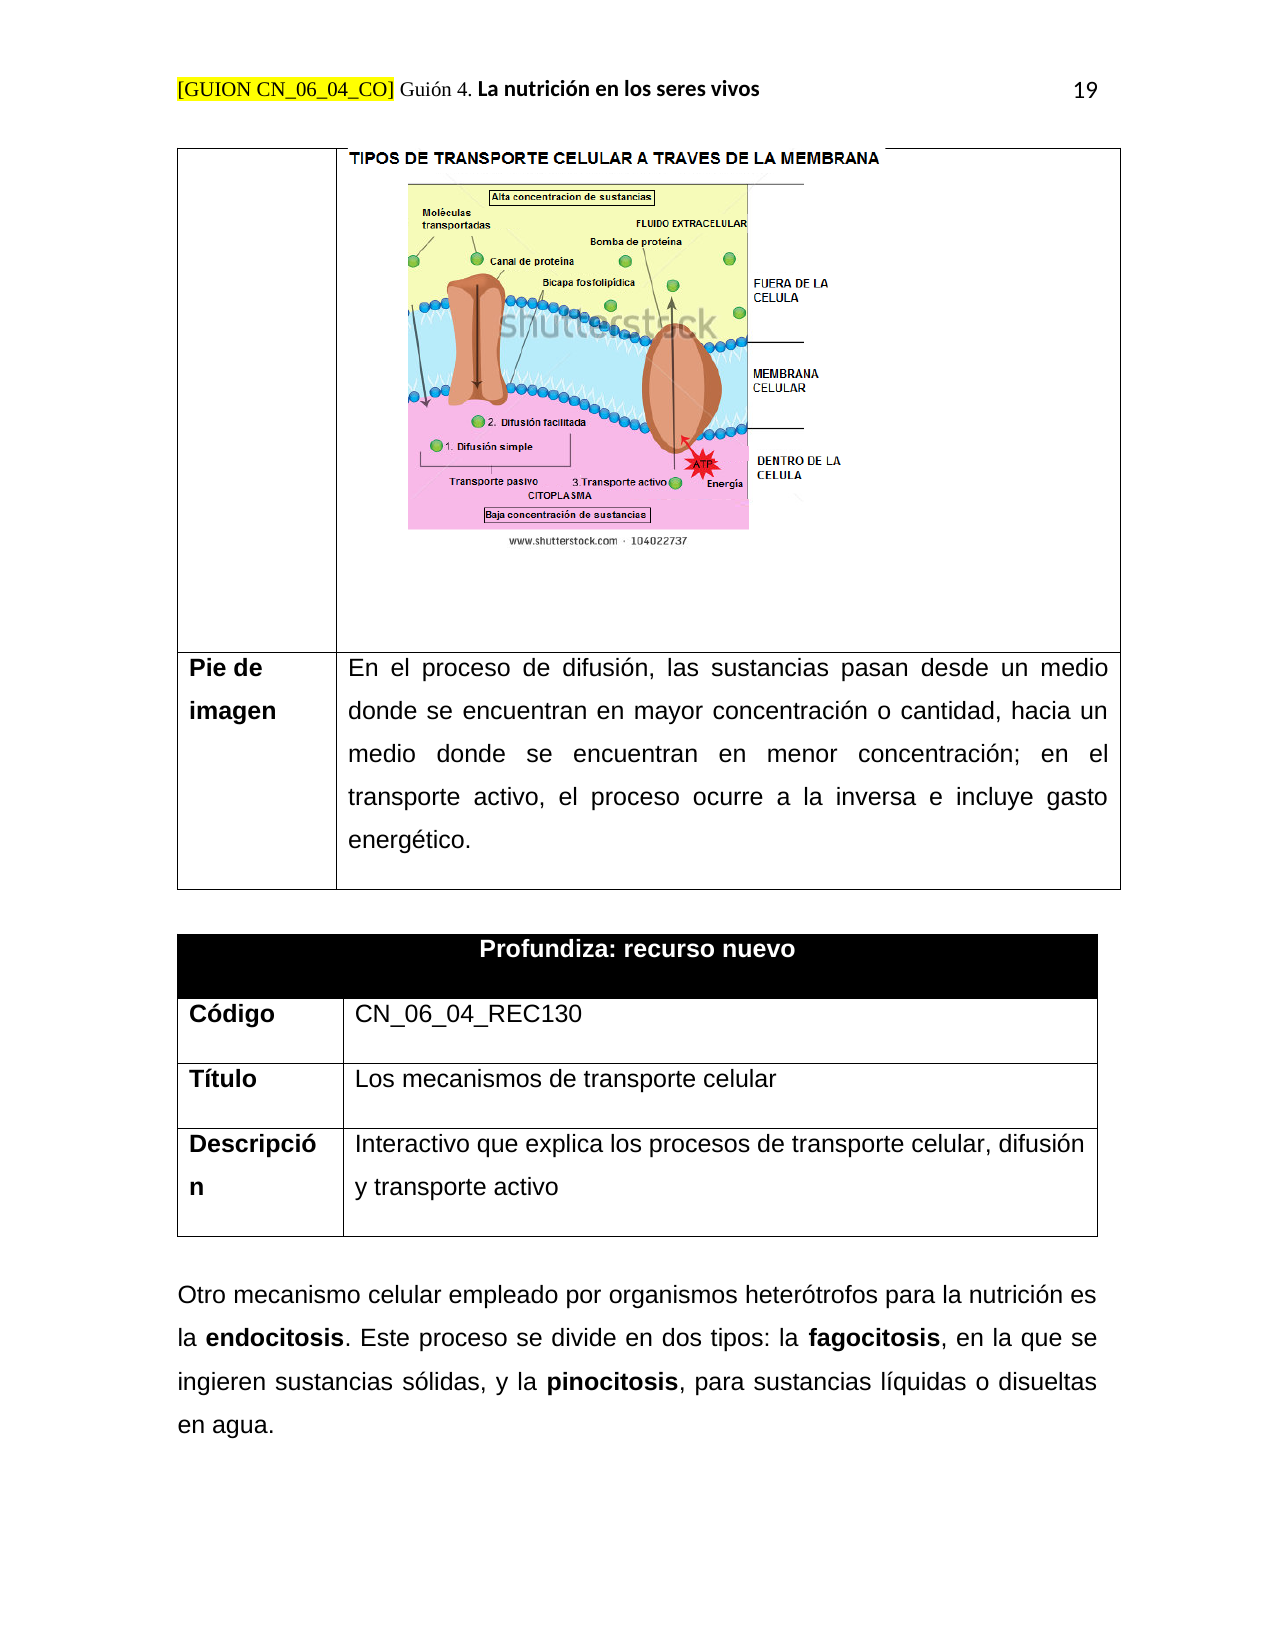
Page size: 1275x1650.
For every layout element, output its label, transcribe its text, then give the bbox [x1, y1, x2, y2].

table_cell Código [178, 999, 343, 1063]
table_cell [337, 149, 1120, 652]
text Otro mecanismo celular empleado por organismos heterótrofos para la nutrición es la endocitosis. Este proceso se divide en dos tipos: la fagocitosis, en la que se ingieren sustancias sólidas, y la pinocitosis, para sustancias líquidas o disueltas en agua. [177, 1280, 1098, 1438]
table_cell Los mecanismos de transporte celular [344, 1064, 1097, 1128]
table_cell En el proceso de difusión, las sustancias pasan desde un medio donde se encuentran en mayor concentración o cantidad, hacia un medio donde se encuentran en menor concentración; en el transporte activo, el proceso ocurre a la inversa e incluye gasto energético. [337, 653, 1120, 889]
table_cell Título [178, 1064, 343, 1128]
table_header Profundiza: recurso nuevo [178, 935, 1097, 998]
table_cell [178, 149, 336, 652]
table_cell Pie de imagen [178, 653, 336, 889]
picture [347, 148, 886, 552]
table_cell Interactivo que explica los procesos de transporte celular, difusión y transporte activo [344, 1129, 1097, 1236]
table_cell Descripción [178, 1129, 343, 1236]
table_cell CN_06_04_REC130 [344, 999, 1097, 1063]
